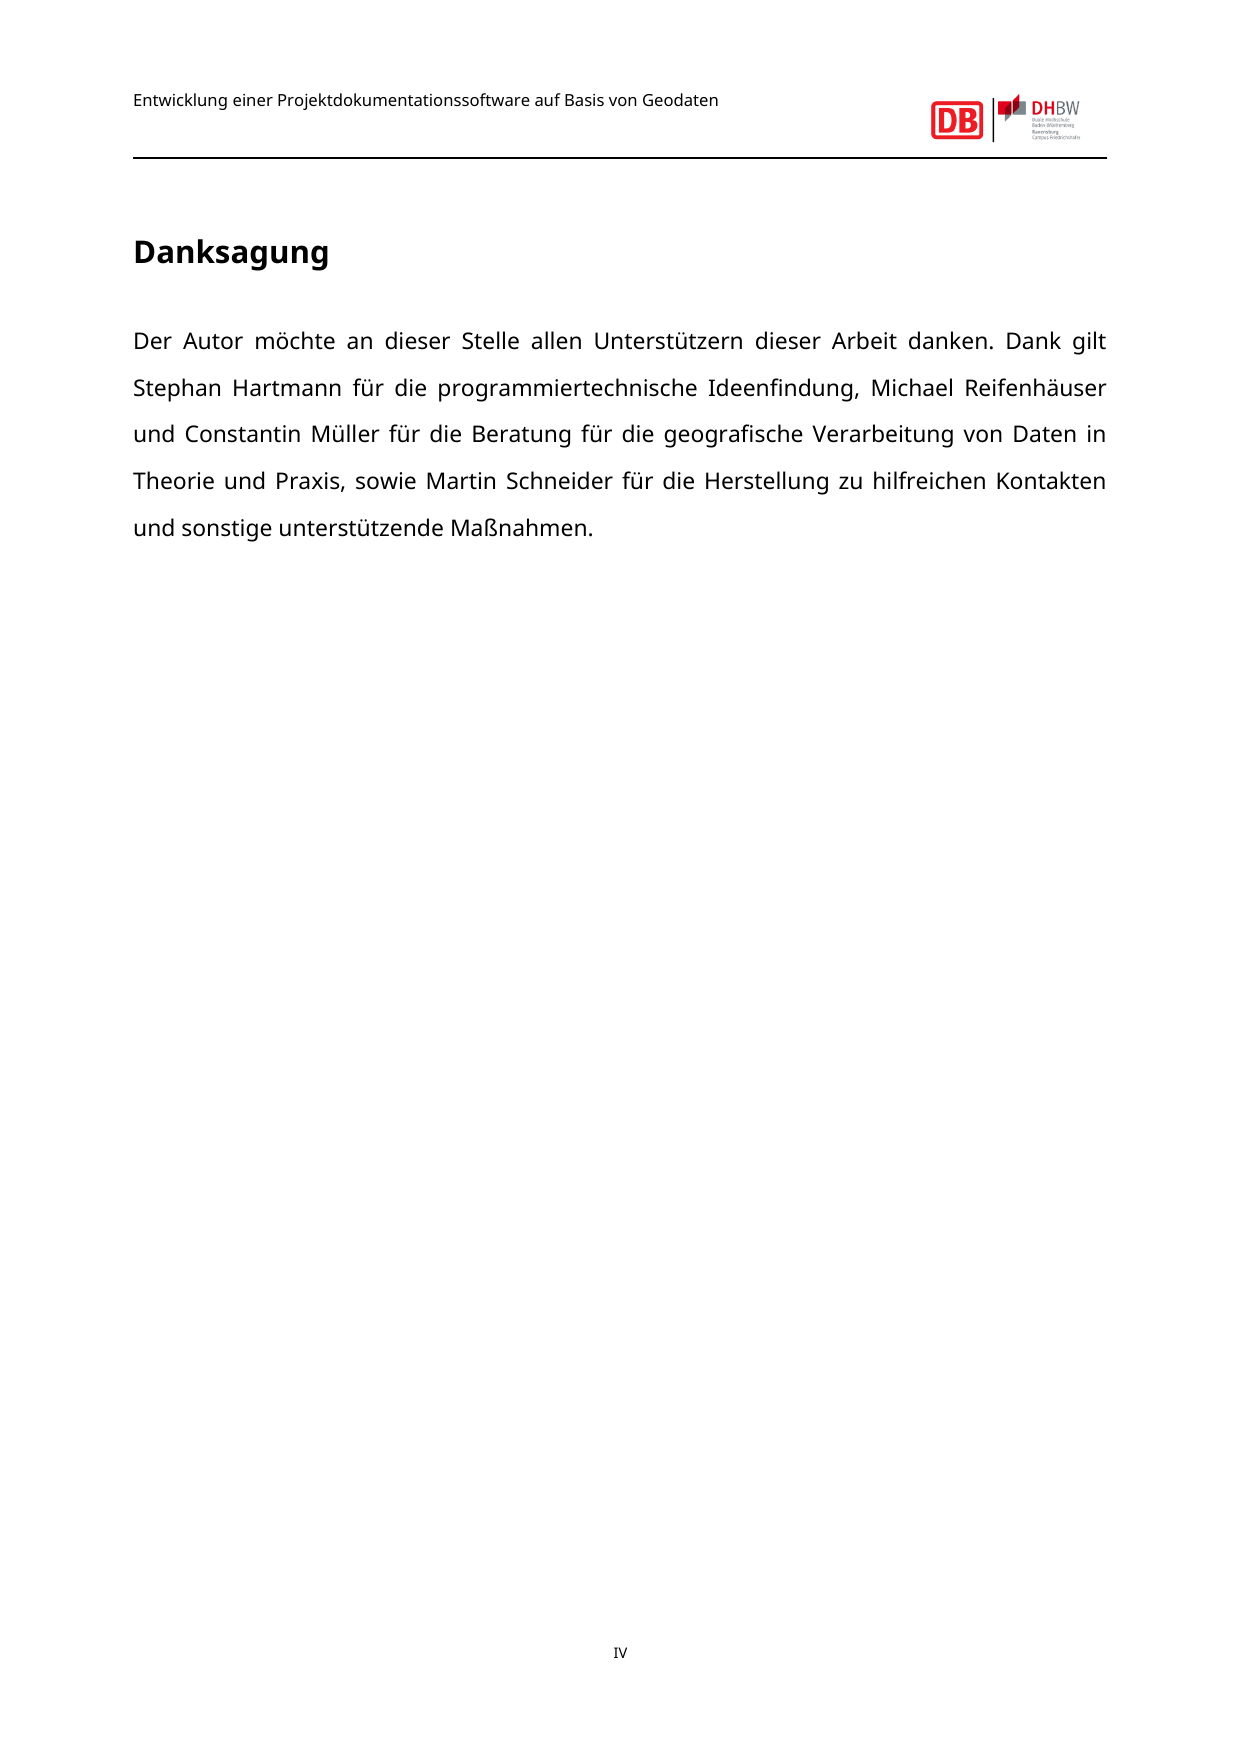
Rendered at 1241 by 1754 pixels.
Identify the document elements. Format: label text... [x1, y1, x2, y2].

subtitle Danksagung [133, 229, 1107, 272]
picture [931, 101, 984, 140]
text Der Autor möchte an dieser Stelle allen Unterstützern dieser Arbeit danken. Dank gilt Stephan Hartmann für die programmiertechnische Ideenfindung, Michael Reifenhäuser und Constantin Müller für die Beratung für die geografische Verarbeitung von Daten in Theorie und Praxis, sowie Martin Schneider für die Herstellung zu hilfreichen Kontakten und sonstige unterstützende Maßnahmen. [133, 325, 1107, 543]
picture [998, 94, 1081, 140]
